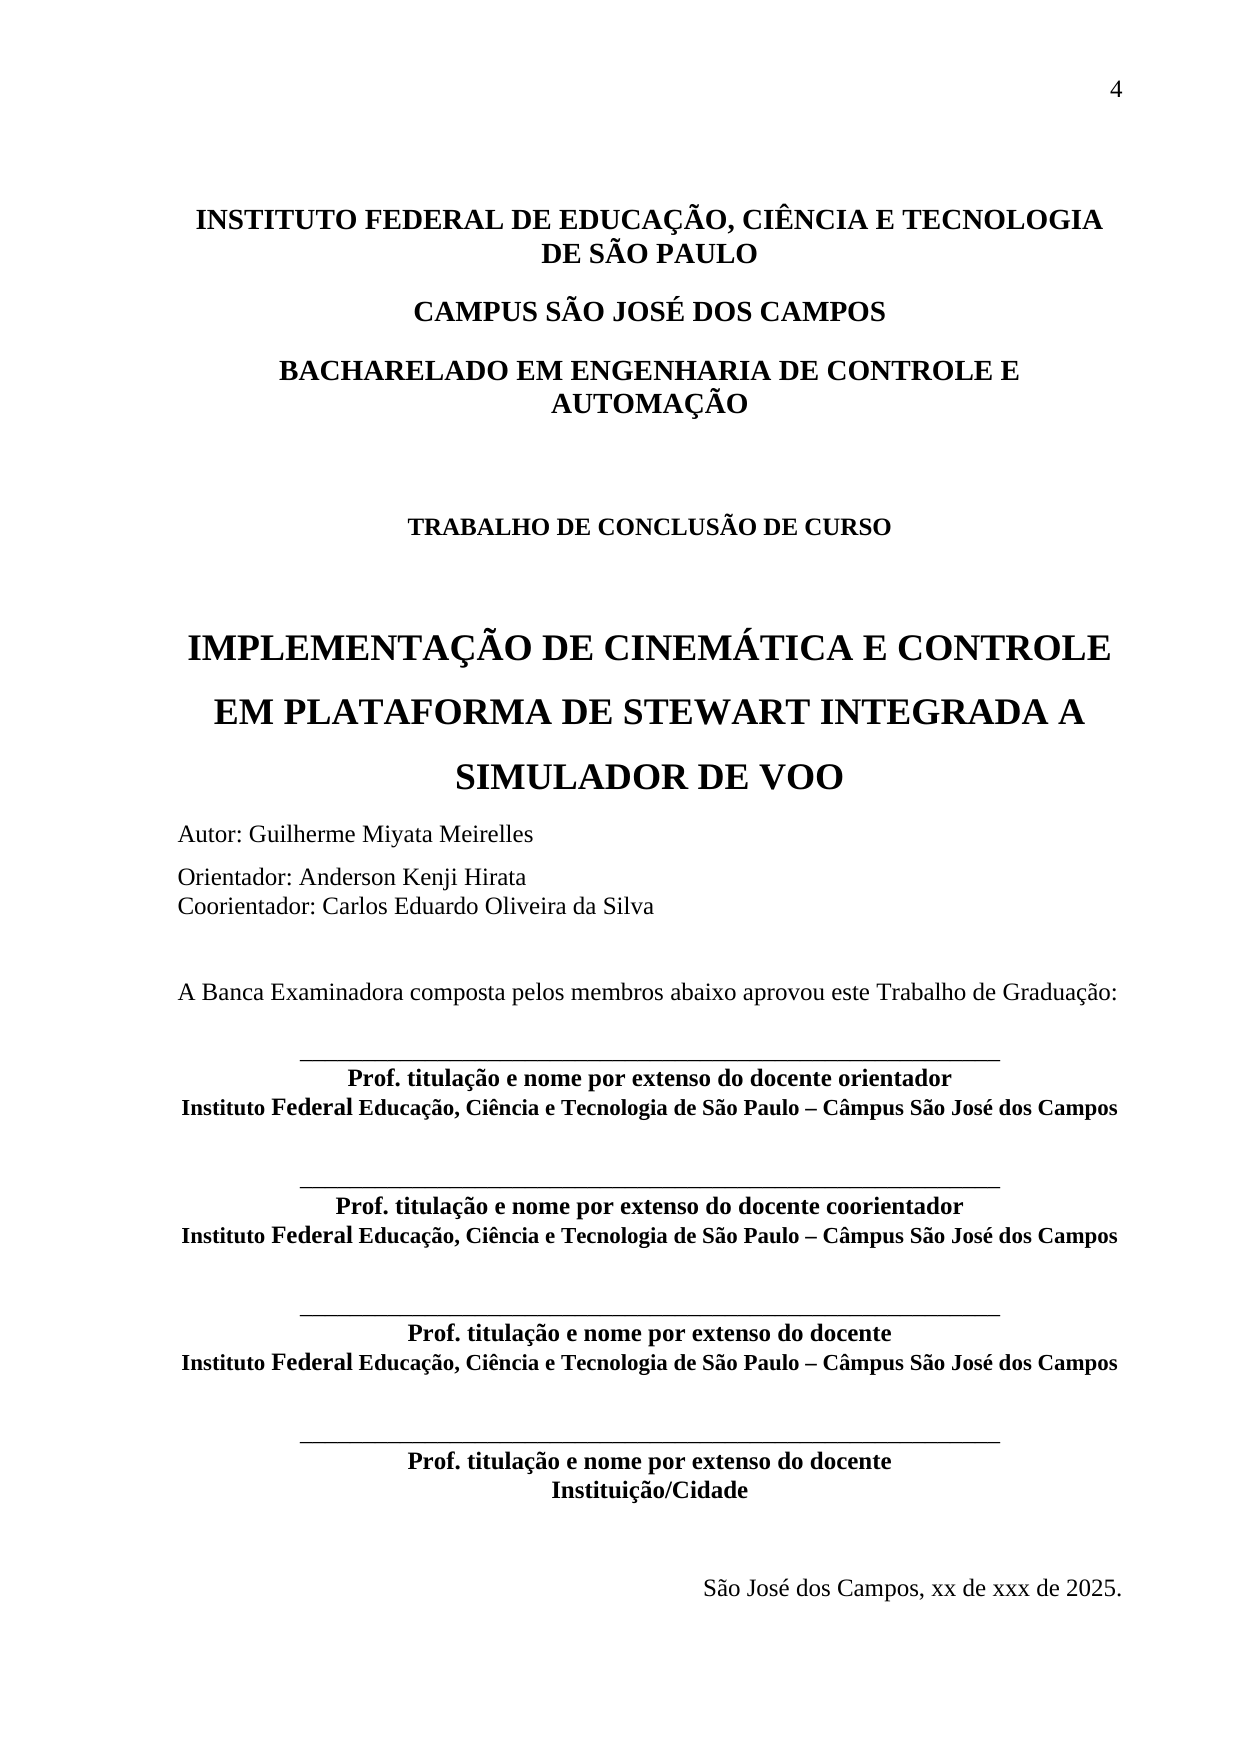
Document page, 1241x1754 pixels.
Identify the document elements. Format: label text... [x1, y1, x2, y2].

text Coorientador: Carlos Eduardo Oliveira da Silva [177, 891, 1122, 920]
text A Banca Examinadora composta pelos membros abaixo aprovou este Trabalho de Graduação: [177, 977, 1122, 1006]
text TRABALHO DE CONCLUSÃO DE CURSO [177, 512, 1122, 541]
text Instituto Federal Educação, Ciência e Tecnologia de São Paulo – Câmpus São José dos Campos [177, 1220, 1122, 1248]
text Orientador: Anderson Kenji Hirata [177, 862, 1122, 891]
text IMPLEMENTAÇÃO DE CINEMÁTICA E CONTROLE EM PLATAFORMA DE STEWART INTEGRADA A SIMULADOR DE VOO [177, 625, 1122, 797]
text Autor: Guilherme Miyata Meirelles [177, 819, 1122, 848]
text Instituto Federal Educação, Ciência e Tecnologia de São Paulo – Câmpus São José dos Campos [177, 1347, 1122, 1376]
text Prof. titulação e nome por extenso do docente orientador [177, 1063, 1122, 1092]
text INSTITUTO FEDERAL DE EDUCAÇÃO, CIÊNCIA E TECNOLOGIA DE SÃO PAULO [177, 202, 1122, 269]
text São José dos Campos, xx de xxx de 2025. [177, 1573, 1122, 1602]
text CAMPUS SÃO JOSÉ DOS CAMPOS [177, 294, 1122, 328]
text Prof. titulação e nome por extenso do docente coorientador [177, 1191, 1122, 1220]
text ________________________________________________________ [177, 1035, 1122, 1063]
text ________________________________________________________ [177, 1417, 1122, 1446]
text ________________________________________________________ [177, 1162, 1122, 1191]
text Instituto Federal Educação, Ciência e Tecnologia de São Paulo – Câmpus São José dos Campos [177, 1092, 1122, 1121]
text Prof. titulação e nome por extenso do docente [177, 1318, 1122, 1347]
text BACHARELADO EM ENGENHARIA DE CONTROLE E AUTOMAÇÃO [177, 353, 1122, 420]
text Instituição/Cidade [177, 1475, 1122, 1503]
text Prof. titulação e nome por extenso do docente [177, 1446, 1122, 1475]
text ________________________________________________________ [177, 1290, 1122, 1318]
